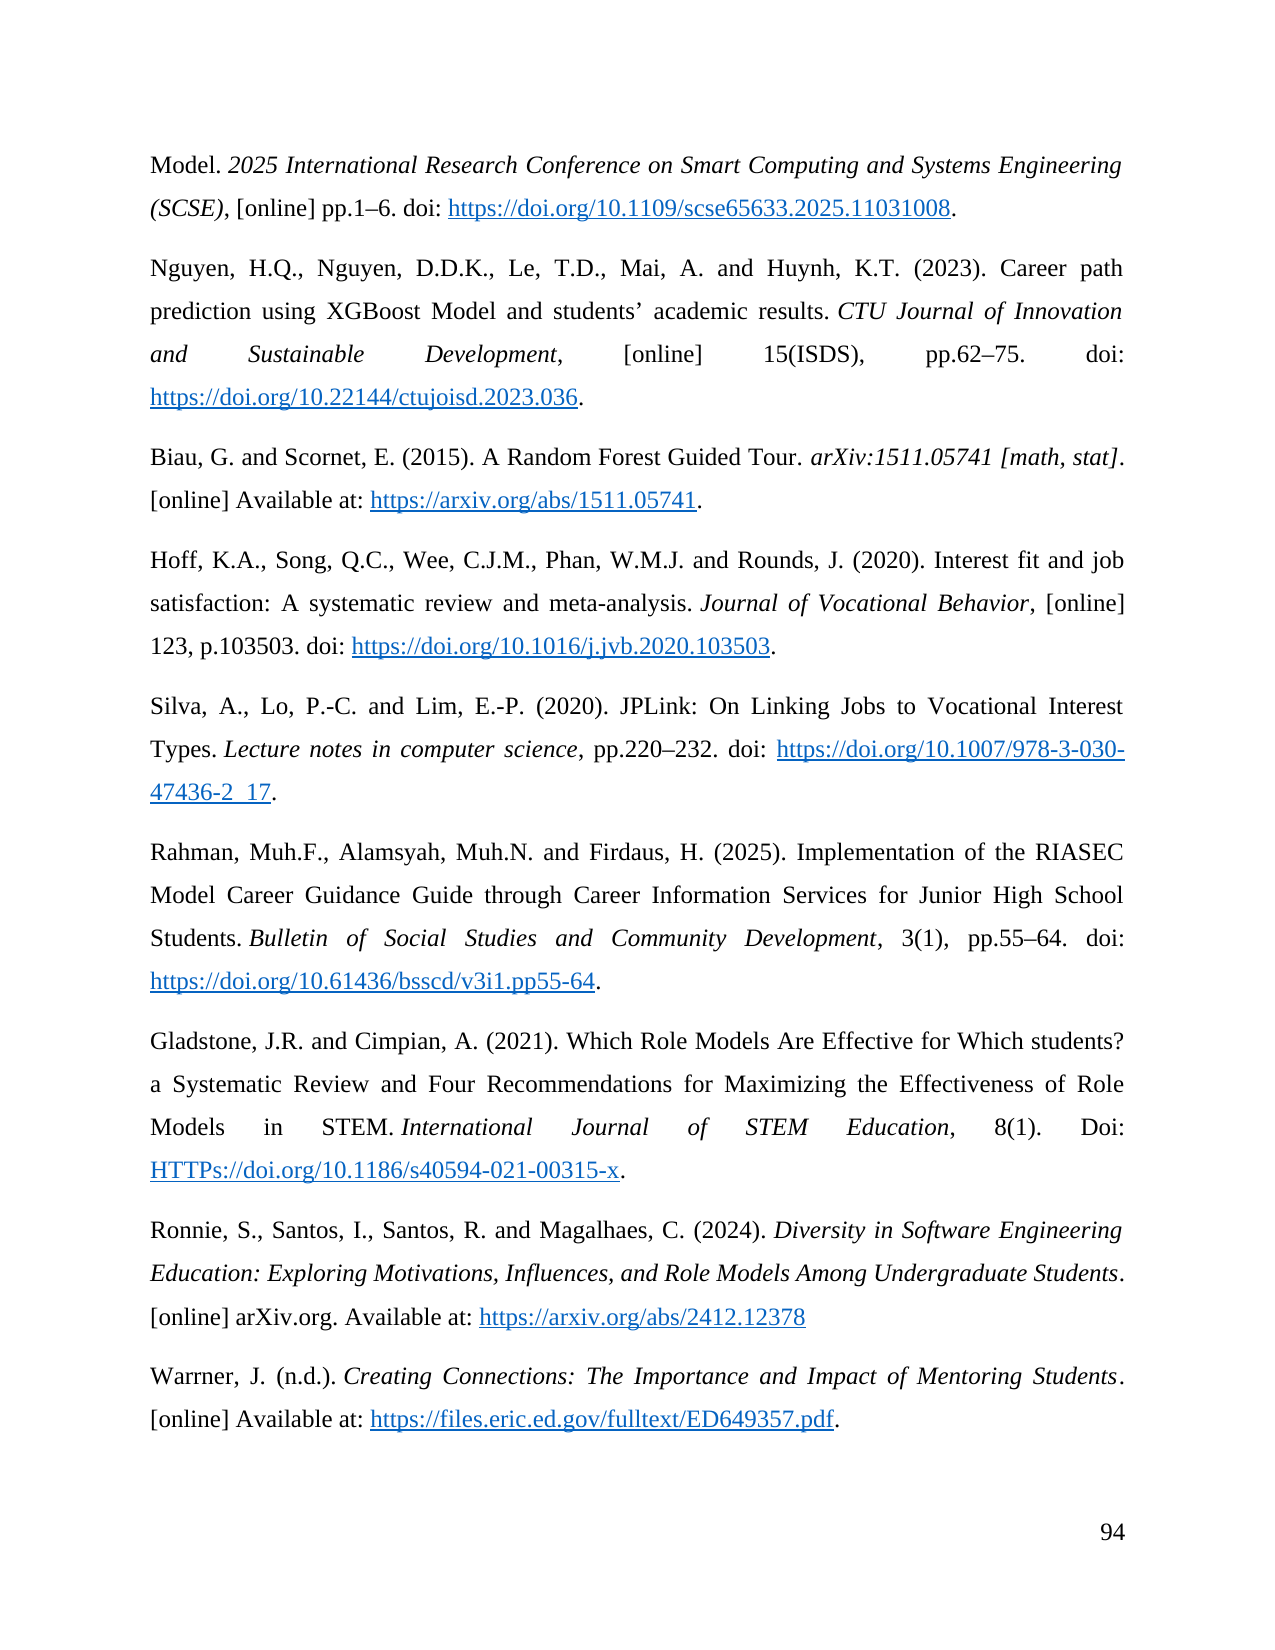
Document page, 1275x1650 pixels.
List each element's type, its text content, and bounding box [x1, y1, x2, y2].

text Ronnie, S., Santos, I., Santos, R. and Magalhaes, C. (2024). Diversity in Software Engineering Education: Exploring Motivations, Influences, and Role Models Among Undergraduate Students. [online] arXiv.org. Available at: https://arxiv.org/abs/2412.12378 [150, 1215, 1125, 1330]
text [150, 150, 1125, 222]
text Biau, G. and Scornet, E. (2015). A Random Forest Guided Tour. arXiv:1511.05741 [math, stat]. [online] Available at: https://arxiv.org/abs/1511.05741. [150, 442, 1125, 514]
text Rahman, Muh.F., Alamsyah, Muh.N. and Firdaus, H. (2025). Implementation of the RIASEC Model Career Guidance Guide through Career Information Services for Junior High School Students. Bulletin of Social Studies and Community Development, 3(1), pp.55–64. doi: https://doi.org/10.61436/bsscd/v3i1.pp55-64. [150, 837, 1125, 995]
text Warrner, J. (n.d.). Creating Connections: The Importance and Impact of Mentoring Students. [online] Available at: https://files.eric.ed.gov/fulltext/ED649357.pdf. [150, 1361, 1125, 1433]
text Gladstone, J.R. and Cimpian, A. (2021). Which Role Models Are Effective for Which students? a Systematic Review and Four Recommendations for Maximizing the Effectiveness of Role Models in STEM. International Journal of STEM Education, 8(1). Doi: HTTPs://doi.org/10.1186/s40594-021-00315-x. [150, 1026, 1125, 1184]
text Nguyen, H.Q., Nguyen, D.D.K., Le, T.D., Mai, A. and Huynh, K.T. (2023). Career path prediction using XGBoost Model and students’ academic results. CTU Journal of Innovation and Sustainable Development, [online] 15(ISDS), pp.62–75. doi: https://doi.org/10.22144/ctujoisd.2023.036. [150, 253, 1125, 411]
text Hoff, K.A., Song, Q.C., Wee, C.J.M., Phan, W.M.J. and Rounds, J. (2020). Interest fit and job satisfaction: A systematic review and meta-analysis. Journal of Vocational Behavior, [online] 123, p.103503. doi: https://doi.org/10.1016/j.jvb.2020.103503. [150, 545, 1125, 660]
text Silva, A., Lo, P.-C. and Lim, E.-P. (2020). JPLink: On Linking Jobs to Vocational Interest Types. Lecture notes in computer science, pp.220–232. doi: https://doi.org/10.1007/978-3-030-47436-2_17. [150, 691, 1125, 806]
